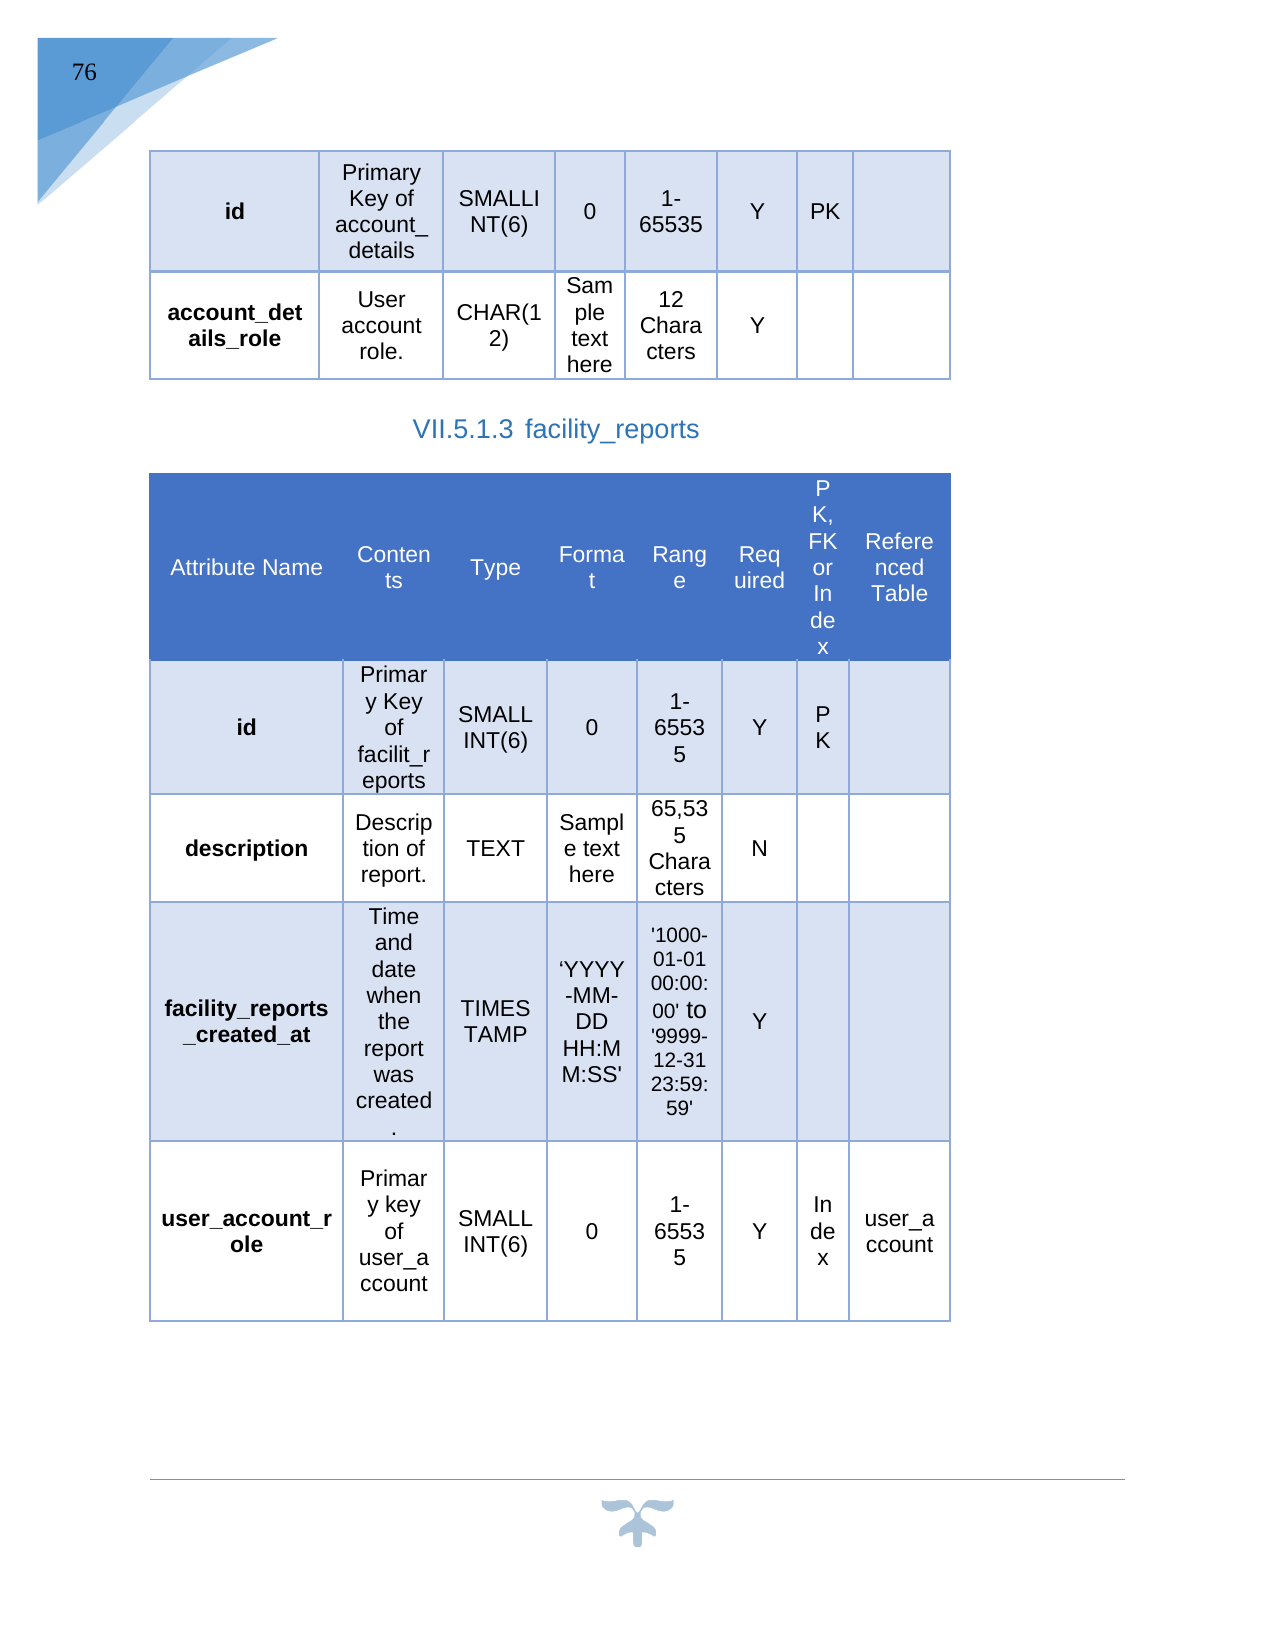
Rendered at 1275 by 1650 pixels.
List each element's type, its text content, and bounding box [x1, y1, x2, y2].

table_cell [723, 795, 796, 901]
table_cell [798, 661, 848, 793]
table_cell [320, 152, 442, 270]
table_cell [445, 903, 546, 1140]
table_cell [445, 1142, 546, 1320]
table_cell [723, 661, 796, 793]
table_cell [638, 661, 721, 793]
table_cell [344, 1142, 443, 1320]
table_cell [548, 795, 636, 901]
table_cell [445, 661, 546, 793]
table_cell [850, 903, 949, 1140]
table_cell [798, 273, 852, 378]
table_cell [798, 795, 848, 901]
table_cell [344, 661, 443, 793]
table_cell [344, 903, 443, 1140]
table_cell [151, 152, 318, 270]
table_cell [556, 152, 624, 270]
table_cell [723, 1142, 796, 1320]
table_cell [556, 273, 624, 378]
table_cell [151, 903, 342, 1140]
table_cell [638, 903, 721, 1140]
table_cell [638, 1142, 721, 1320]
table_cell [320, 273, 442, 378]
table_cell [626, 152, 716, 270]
subtitle facility_reports [412, 413, 1125, 444]
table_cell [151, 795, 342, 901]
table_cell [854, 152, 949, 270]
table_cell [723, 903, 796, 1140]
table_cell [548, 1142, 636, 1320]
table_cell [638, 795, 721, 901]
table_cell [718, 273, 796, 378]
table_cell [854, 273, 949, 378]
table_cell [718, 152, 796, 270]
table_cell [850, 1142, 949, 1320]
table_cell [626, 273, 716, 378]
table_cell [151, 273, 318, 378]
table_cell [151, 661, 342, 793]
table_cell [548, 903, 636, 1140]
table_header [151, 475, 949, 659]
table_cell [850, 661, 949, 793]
picture [37, 37, 279, 206]
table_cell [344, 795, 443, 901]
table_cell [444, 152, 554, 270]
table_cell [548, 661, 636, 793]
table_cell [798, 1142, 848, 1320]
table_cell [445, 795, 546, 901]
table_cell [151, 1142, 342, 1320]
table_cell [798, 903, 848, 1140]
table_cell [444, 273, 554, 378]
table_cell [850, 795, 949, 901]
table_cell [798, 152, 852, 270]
